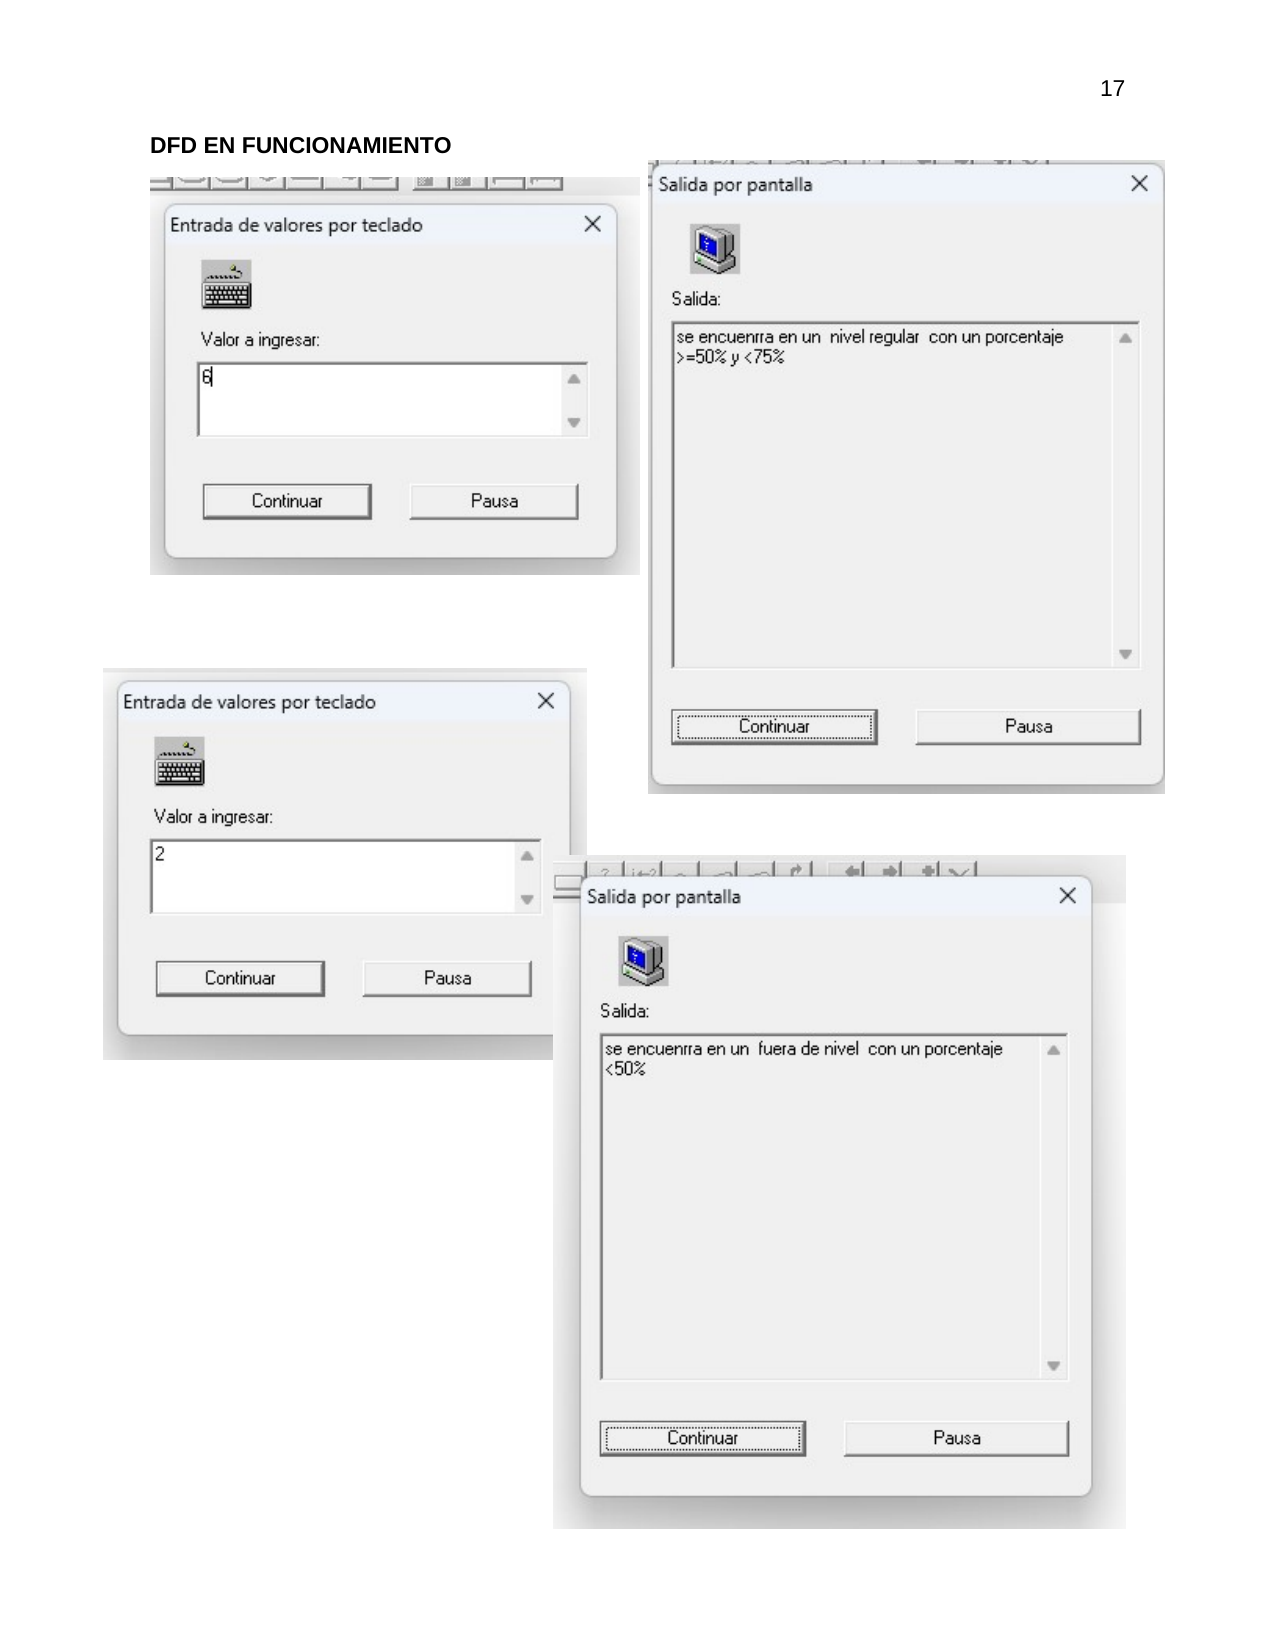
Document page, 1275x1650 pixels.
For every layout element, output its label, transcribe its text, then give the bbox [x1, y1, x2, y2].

text DFD EN FUNCIONAMIENTO [150, 132, 1154, 158]
picture [648, 160, 1165, 794]
picture [150, 177, 640, 575]
picture [103, 668, 1126, 1529]
